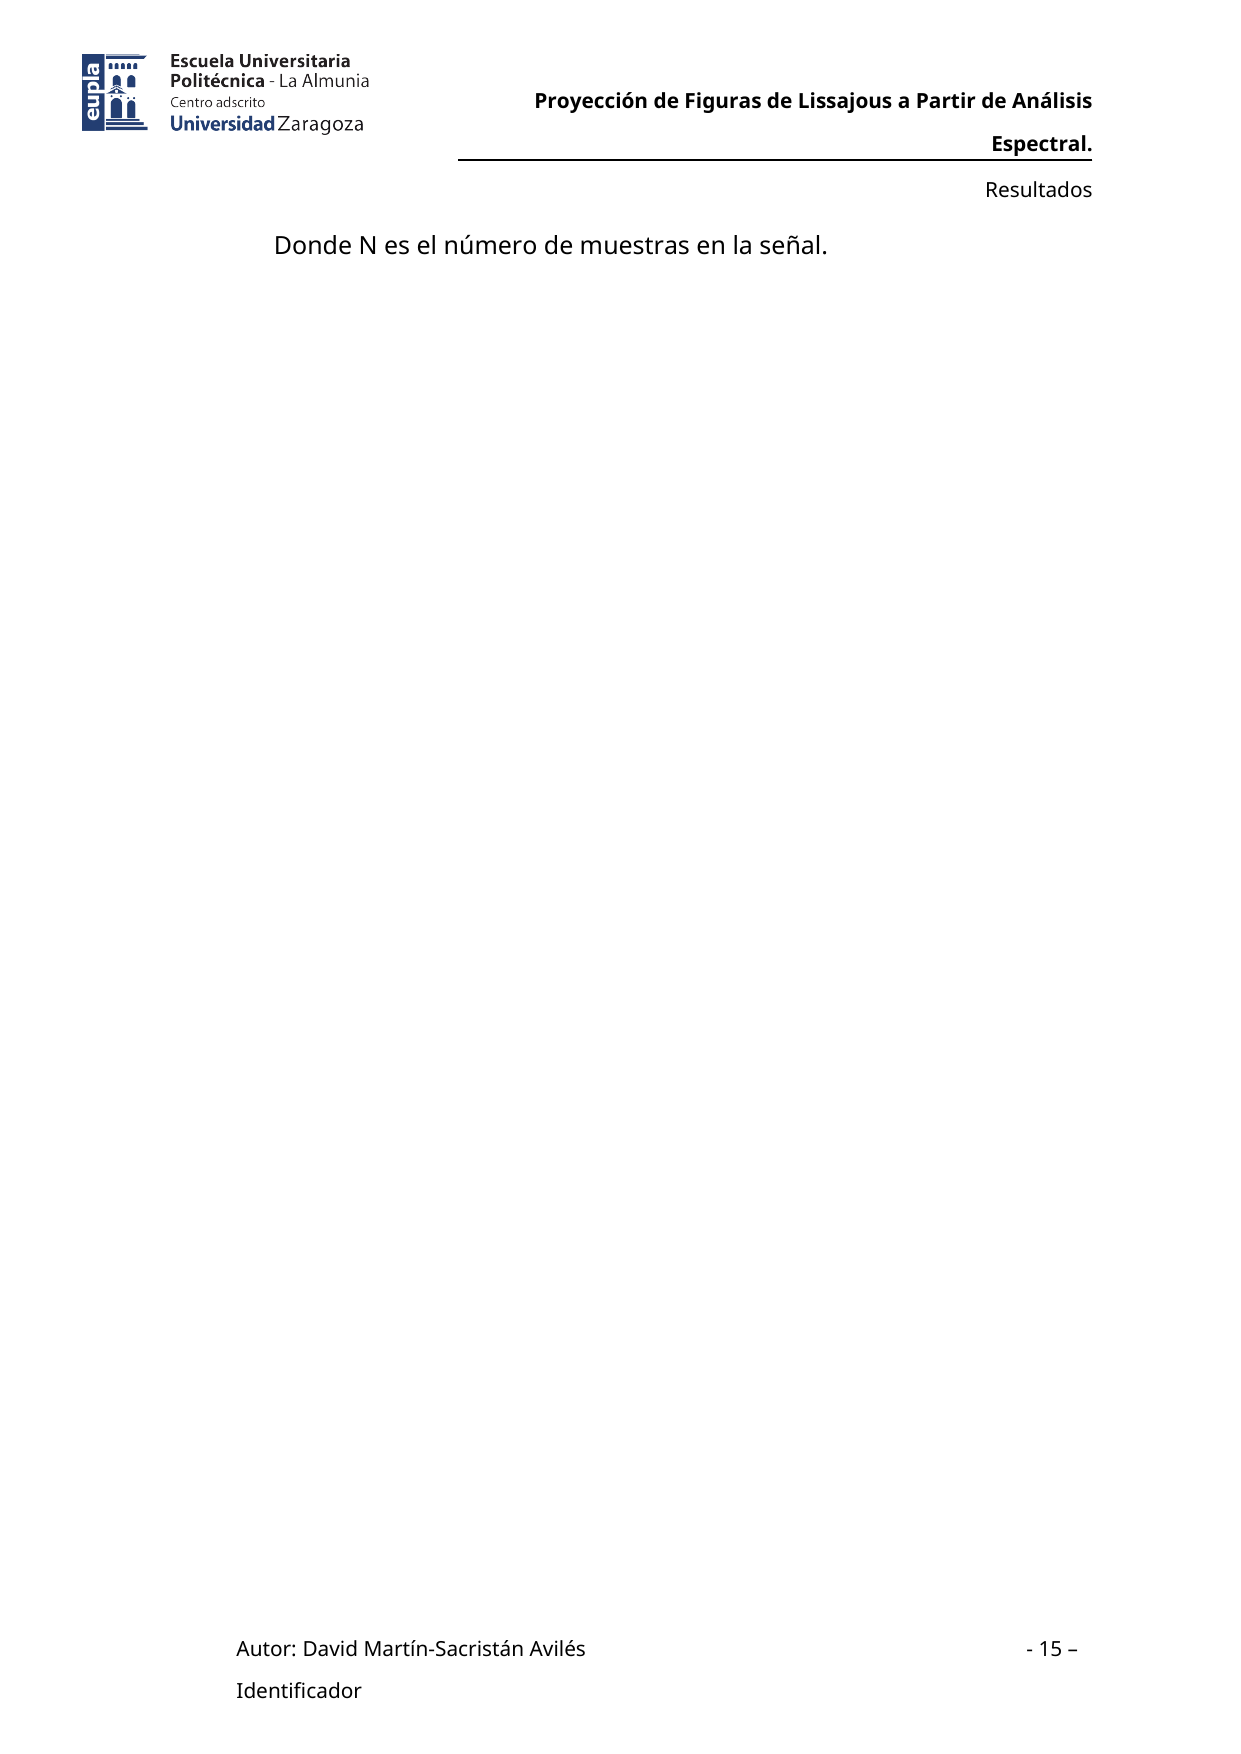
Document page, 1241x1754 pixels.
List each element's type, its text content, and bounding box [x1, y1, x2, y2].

text Donde N es el número de muestras en la señal. [274, 228, 1092, 262]
picture [82, 54, 370, 135]
